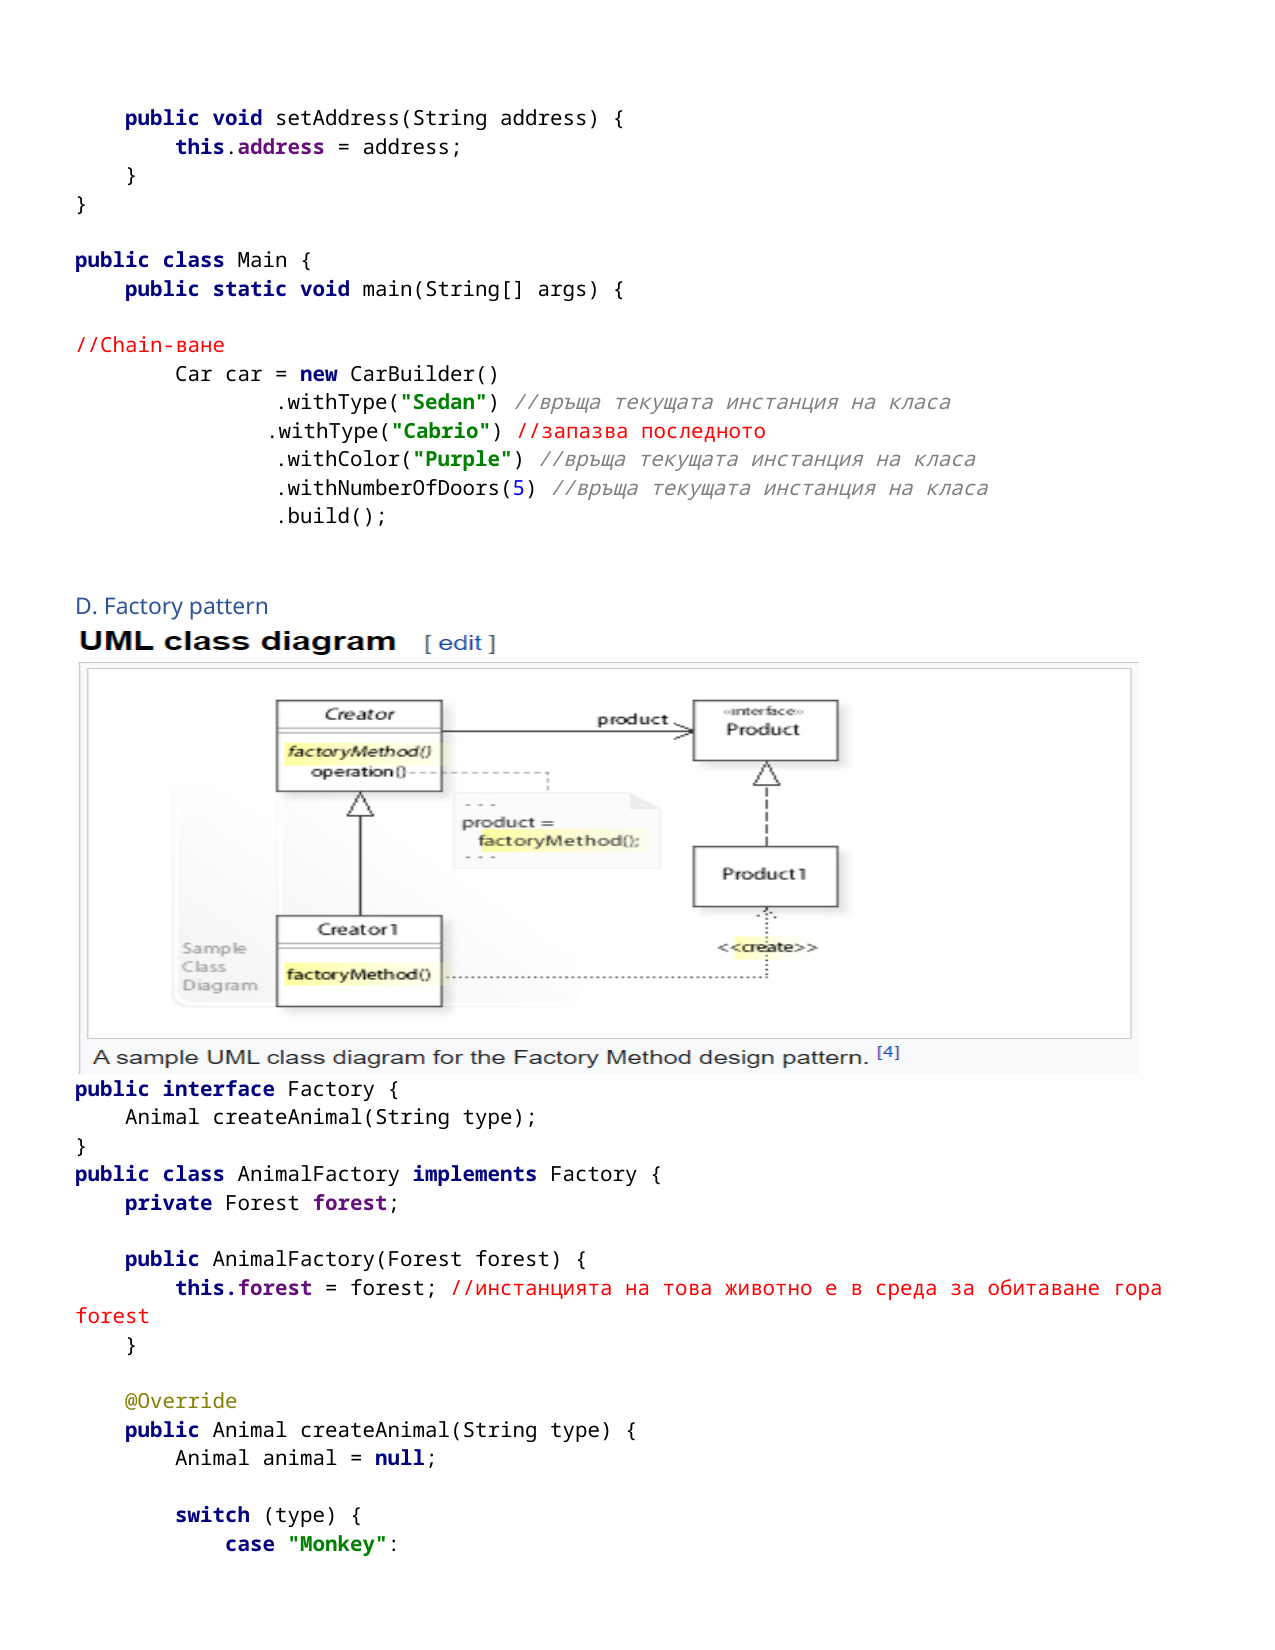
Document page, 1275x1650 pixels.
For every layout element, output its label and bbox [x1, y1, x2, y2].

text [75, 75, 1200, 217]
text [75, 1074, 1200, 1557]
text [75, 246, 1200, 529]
picture [75, 623, 1140, 1074]
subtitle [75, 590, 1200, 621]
